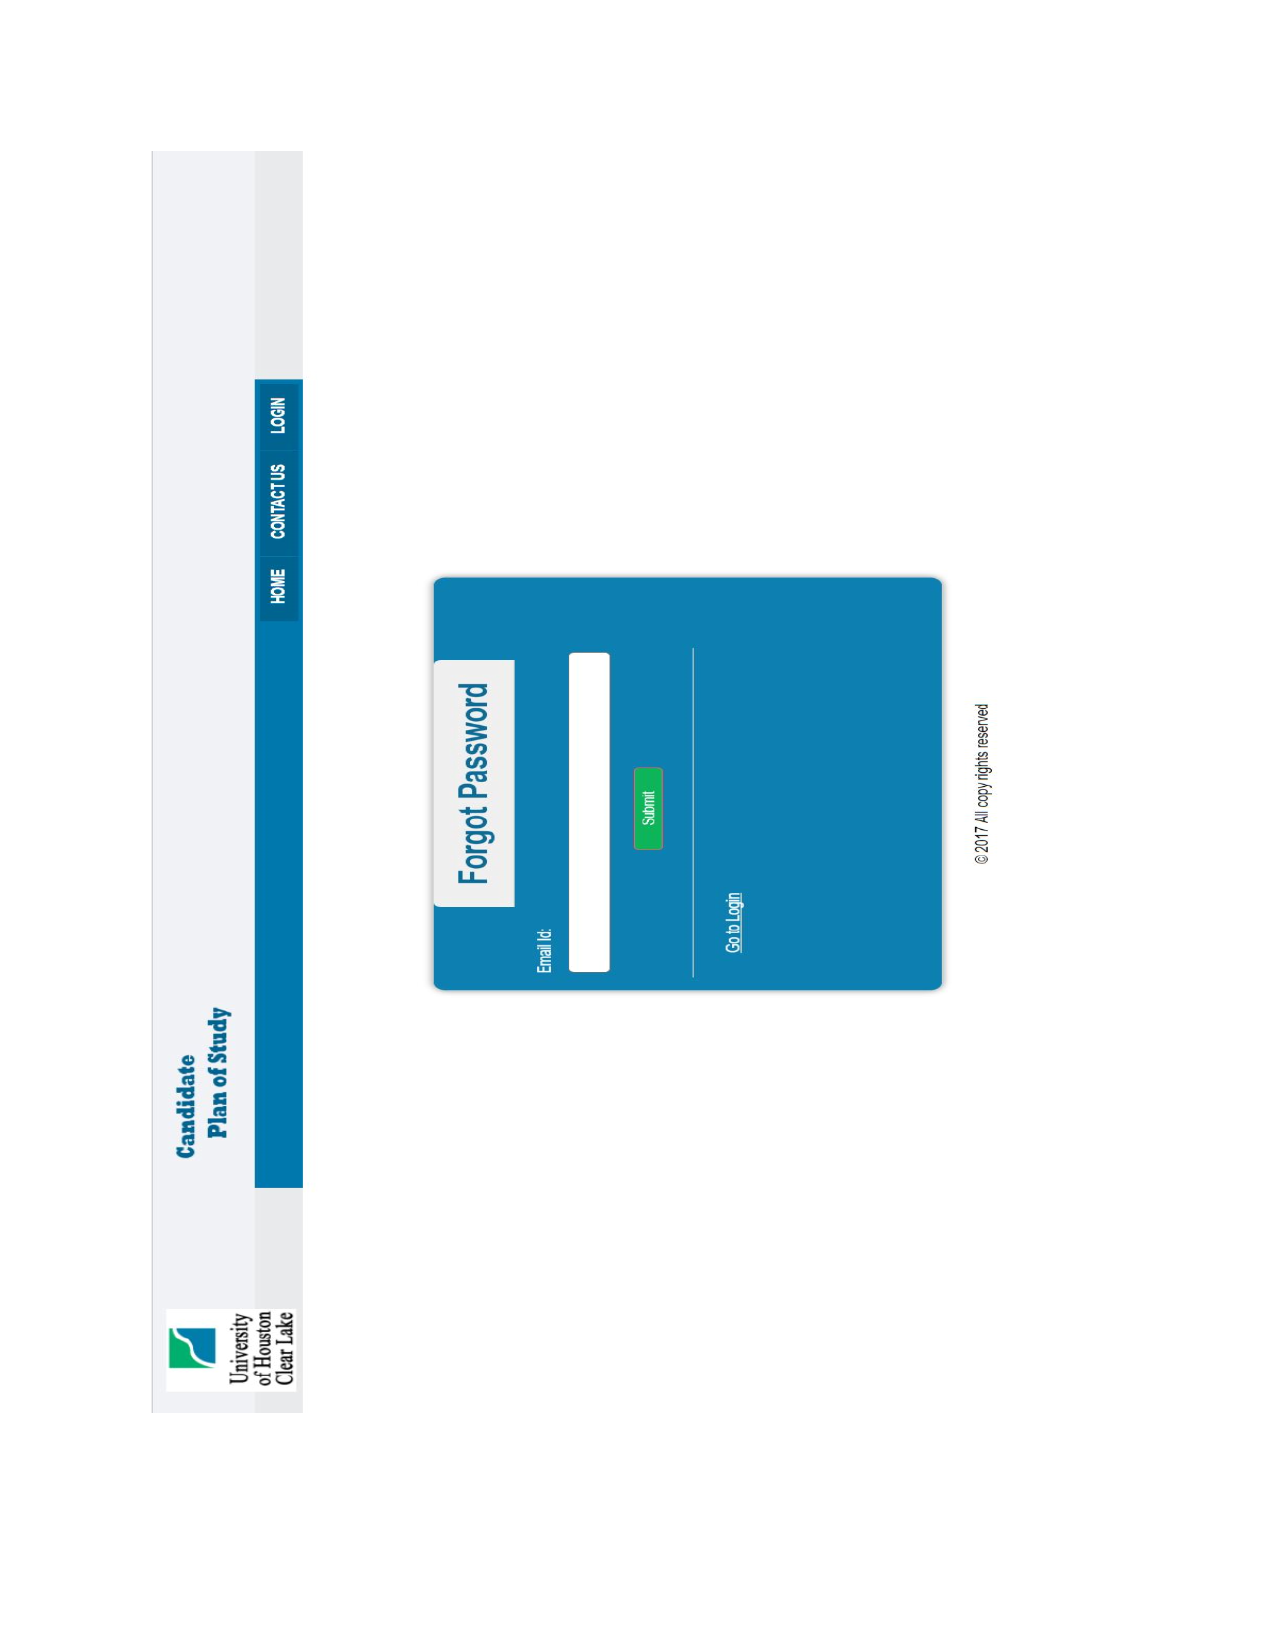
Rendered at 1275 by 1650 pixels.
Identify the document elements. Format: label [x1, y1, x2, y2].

picture [153, 152, 1099, 1411]
